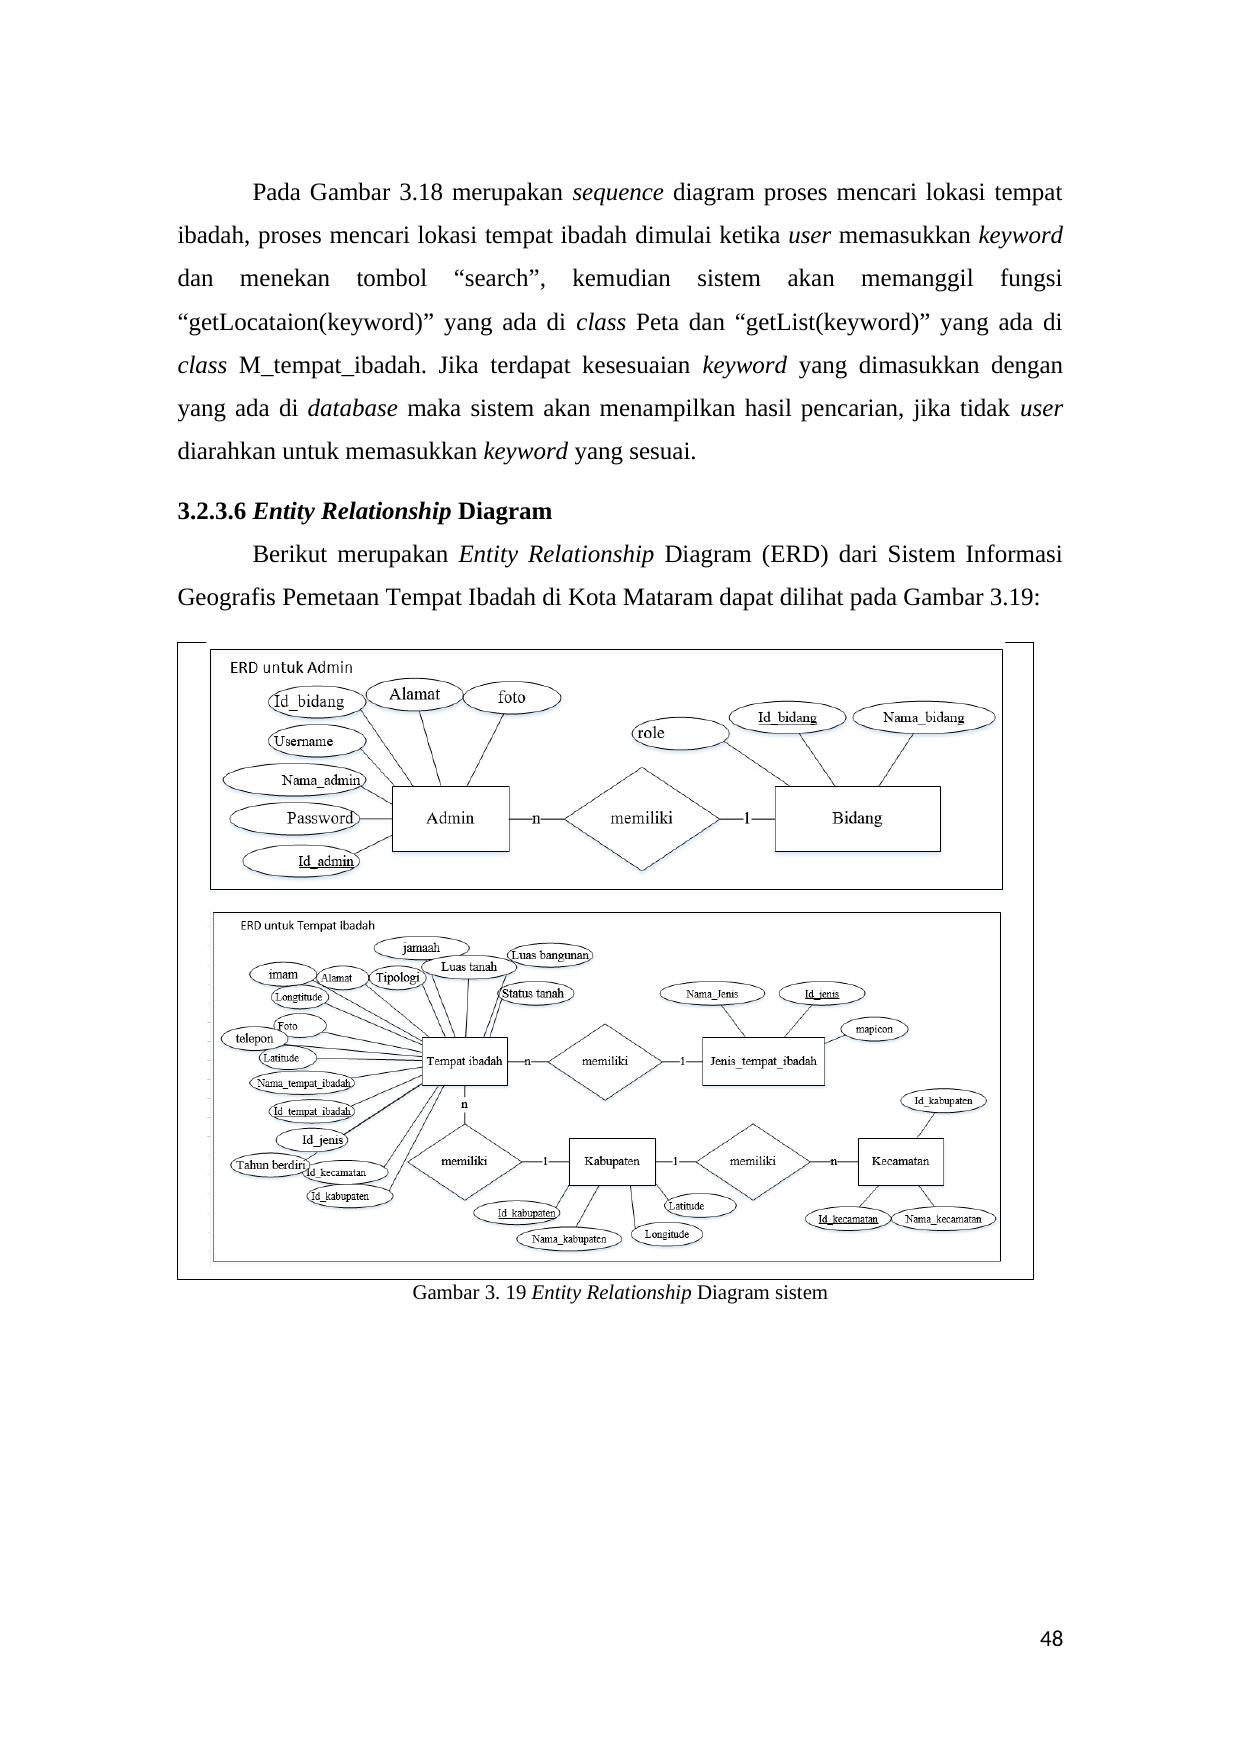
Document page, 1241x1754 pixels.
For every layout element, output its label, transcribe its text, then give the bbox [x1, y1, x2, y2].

list Entity Relationship Diagram [177, 496, 1063, 524]
picture [207, 910, 1005, 1267]
text Gambar 3. 19 Entity Relationship Diagram sistem [177, 1280, 1063, 1304]
picture [206, 642, 1006, 896]
text Berikut merupakan Entity Relationship Diagram (ERD) dari Sistem Informasi Geografis Pemetaan Tempat Ibadah di Kota Mataram dapat dilihat pada Gambar 3.19: [177, 539, 1063, 611]
table_header [178, 643, 1033, 1279]
text Pada Gambar 3.18 merupakan sequence diagram proses mencari lokasi tempat ibadah, proses mencari lokasi tempat ibadah dimulai ketika user memasukkan keyword dan menekan tombol “search”, kemudian sistem akan memanggil fungsi “getLocataion(keyword)” yang ada di class Peta dan “getList(keyword)” yang ada di class M_tempat_ibadah. Jika terdapat kesesuaian keyword yang dimasukkan dengan yang ada di database maka sistem akan menampilkan hasil pencarian, jika tidak user diarahkan untuk memasukkan keyword yang sesuai. [177, 177, 1063, 465]
